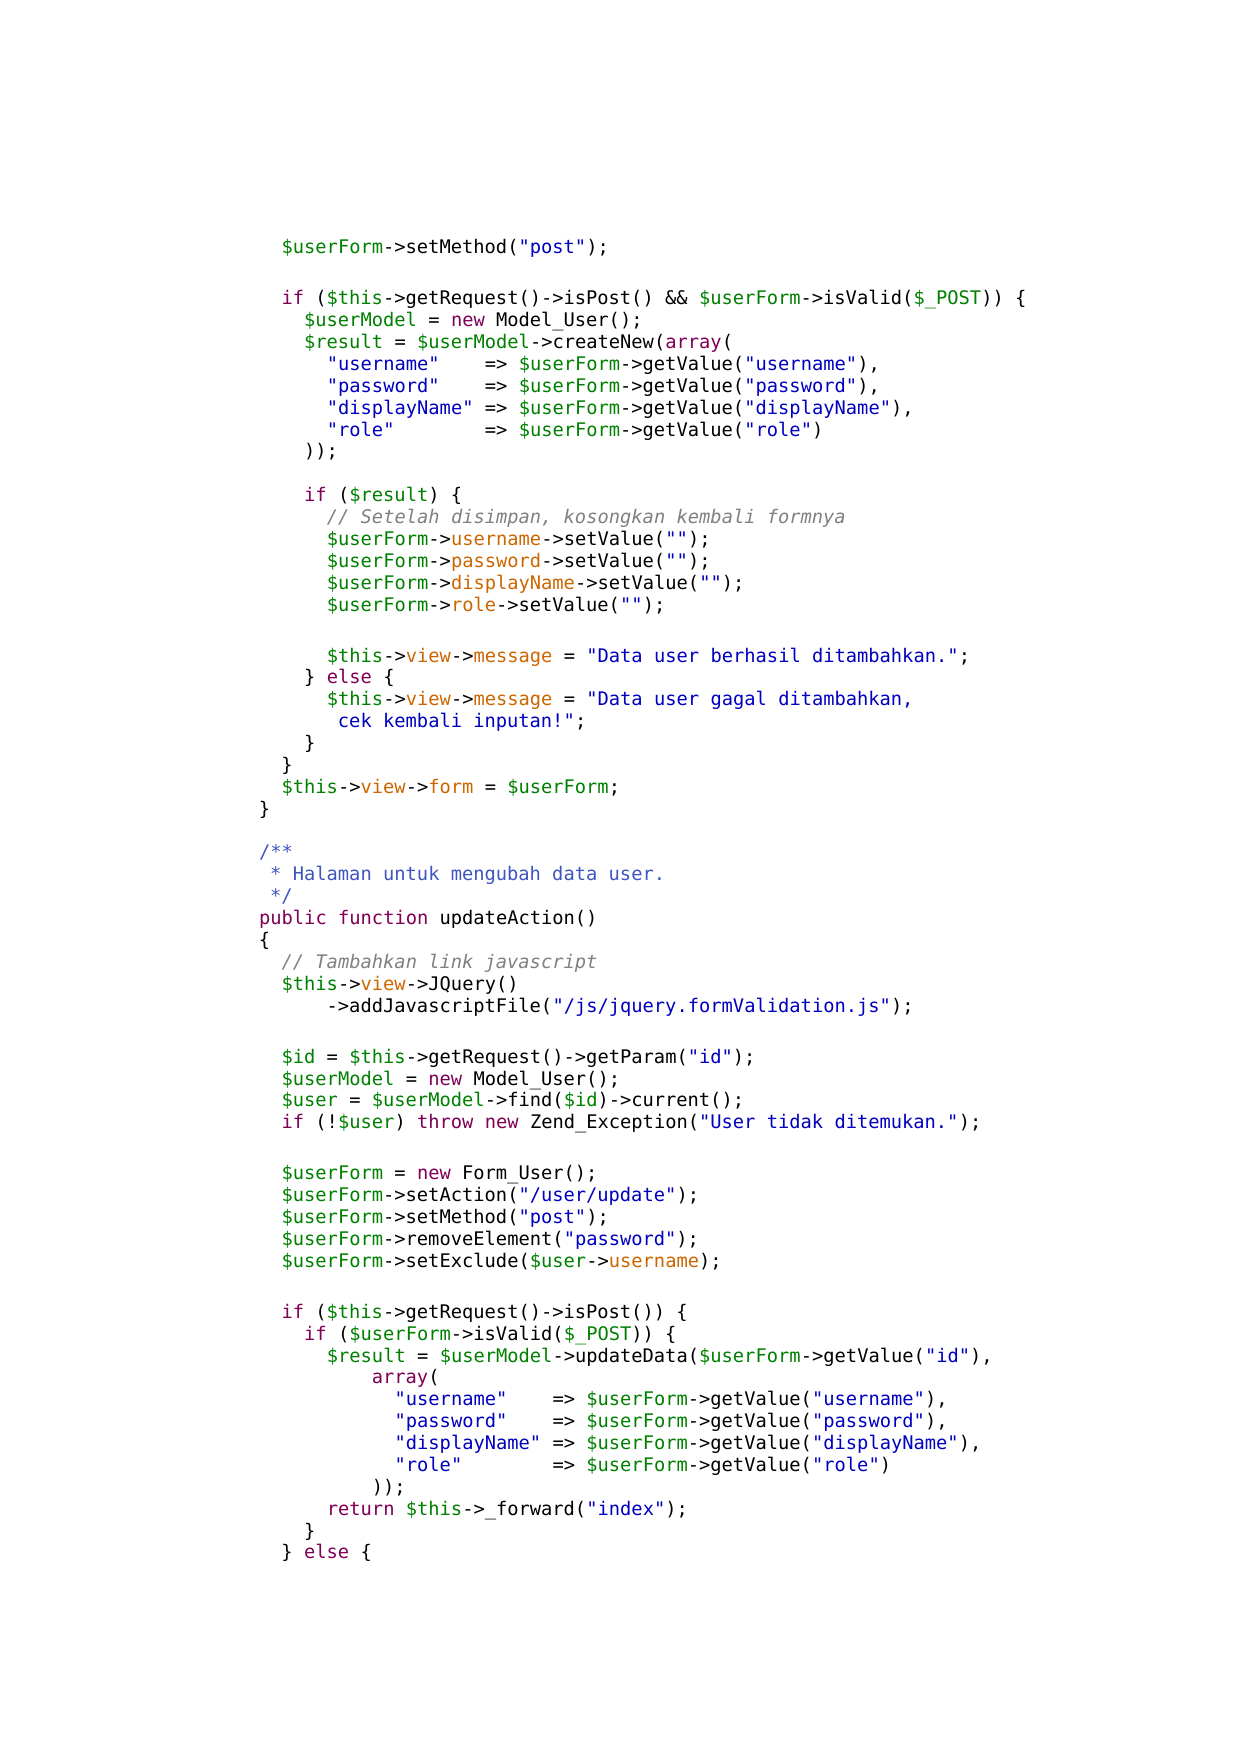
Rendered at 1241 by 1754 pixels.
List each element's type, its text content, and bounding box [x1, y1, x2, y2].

text $userForm->removeElement("password"); [236, 1228, 1063, 1250]
text if ($this->getRequest()->isPost() && $userForm->isValid($_POST)) { [236, 287, 1063, 309]
text $this->view->form = $userForm; [236, 776, 1063, 798]
text $userForm->setMethod("post"); [236, 236, 1063, 258]
text "role" => $userForm->getValue("role") [236, 418, 1063, 440]
text "username" => $userForm->getValue("username"), [236, 353, 1063, 375]
text */ [236, 885, 1063, 907]
text $userForm->setMethod("post"); [236, 1206, 1063, 1228]
text "role" => $userForm->getValue("role") [236, 1454, 1063, 1476]
text "displayName" => $userForm->getValue("displayName"), [236, 1432, 1063, 1454]
text cek kembali inputan!"; [236, 710, 1063, 732]
text $userForm = new Form_User(); [236, 1162, 1063, 1184]
text $userModel = new Model_User(); [236, 1067, 1063, 1089]
text if ($result) { [236, 484, 1063, 506]
text array( [236, 1366, 1063, 1388]
text $userForm->username->setValue(""); [236, 528, 1063, 550]
text $userForm->setAction("/user/update"); [236, 1184, 1063, 1206]
text /** [236, 841, 1063, 863]
text public function updateAction() [236, 907, 1063, 929]
text $result = $userModel->updateData($userForm->getValue("id"), [236, 1344, 1063, 1366]
text if (!$user) throw new Zend_Exception("User tidak ditemukan."); [236, 1111, 1063, 1133]
text if ($userForm->isValid($_POST)) { [236, 1323, 1063, 1344]
text "password" => $userForm->getValue("password"), [236, 1410, 1063, 1432]
text $userModel = new Model_User(); [236, 309, 1063, 331]
text } [236, 1519, 1063, 1541]
text $id = $this->getRequest()->getParam("id"); [236, 1046, 1063, 1067]
text $this->view->JQuery() [236, 973, 1063, 994]
text // Tambahkan link javascript [236, 951, 1063, 973]
text return $this->_forward("index"); [236, 1498, 1063, 1519]
text { [236, 929, 1063, 951]
text } [236, 798, 1063, 819]
text ->addJavascriptFile("/js/jquery.formValidation.js"); [236, 994, 1063, 1016]
text )); [236, 1476, 1063, 1498]
text )); [236, 440, 1063, 462]
text $userForm->setExclude($user->username); [236, 1250, 1063, 1272]
text if ($this->getRequest()->isPost()) { [236, 1301, 1063, 1323]
text } [236, 732, 1063, 754]
text $userForm->role->setValue(""); [236, 593, 1063, 615]
text } [236, 754, 1063, 776]
text $result = $userModel->createNew(array( [236, 331, 1063, 353]
text "password" => $userForm->getValue("password"), [236, 375, 1063, 397]
text $this->view->message = "Data user berhasil ditambahkan."; [236, 644, 1063, 666]
text } else { [236, 666, 1063, 688]
text "username" => $userForm->getValue("username"), [236, 1388, 1063, 1410]
text $user = $userModel->find($id)->current(); [236, 1089, 1063, 1111]
text $userForm->password->setValue(""); [236, 550, 1063, 572]
text $userForm->displayName->setValue(""); [236, 572, 1063, 593]
text "displayName" => $userForm->getValue("displayName"), [236, 397, 1063, 418]
text // Setelah disimpan, kosongkan kembali formnya [236, 506, 1063, 528]
text } else { [236, 1541, 1063, 1563]
text * Halaman untuk mengubah data user. [236, 863, 1063, 885]
text $this->view->message = "Data user gagal ditambahkan, [236, 688, 1063, 710]
